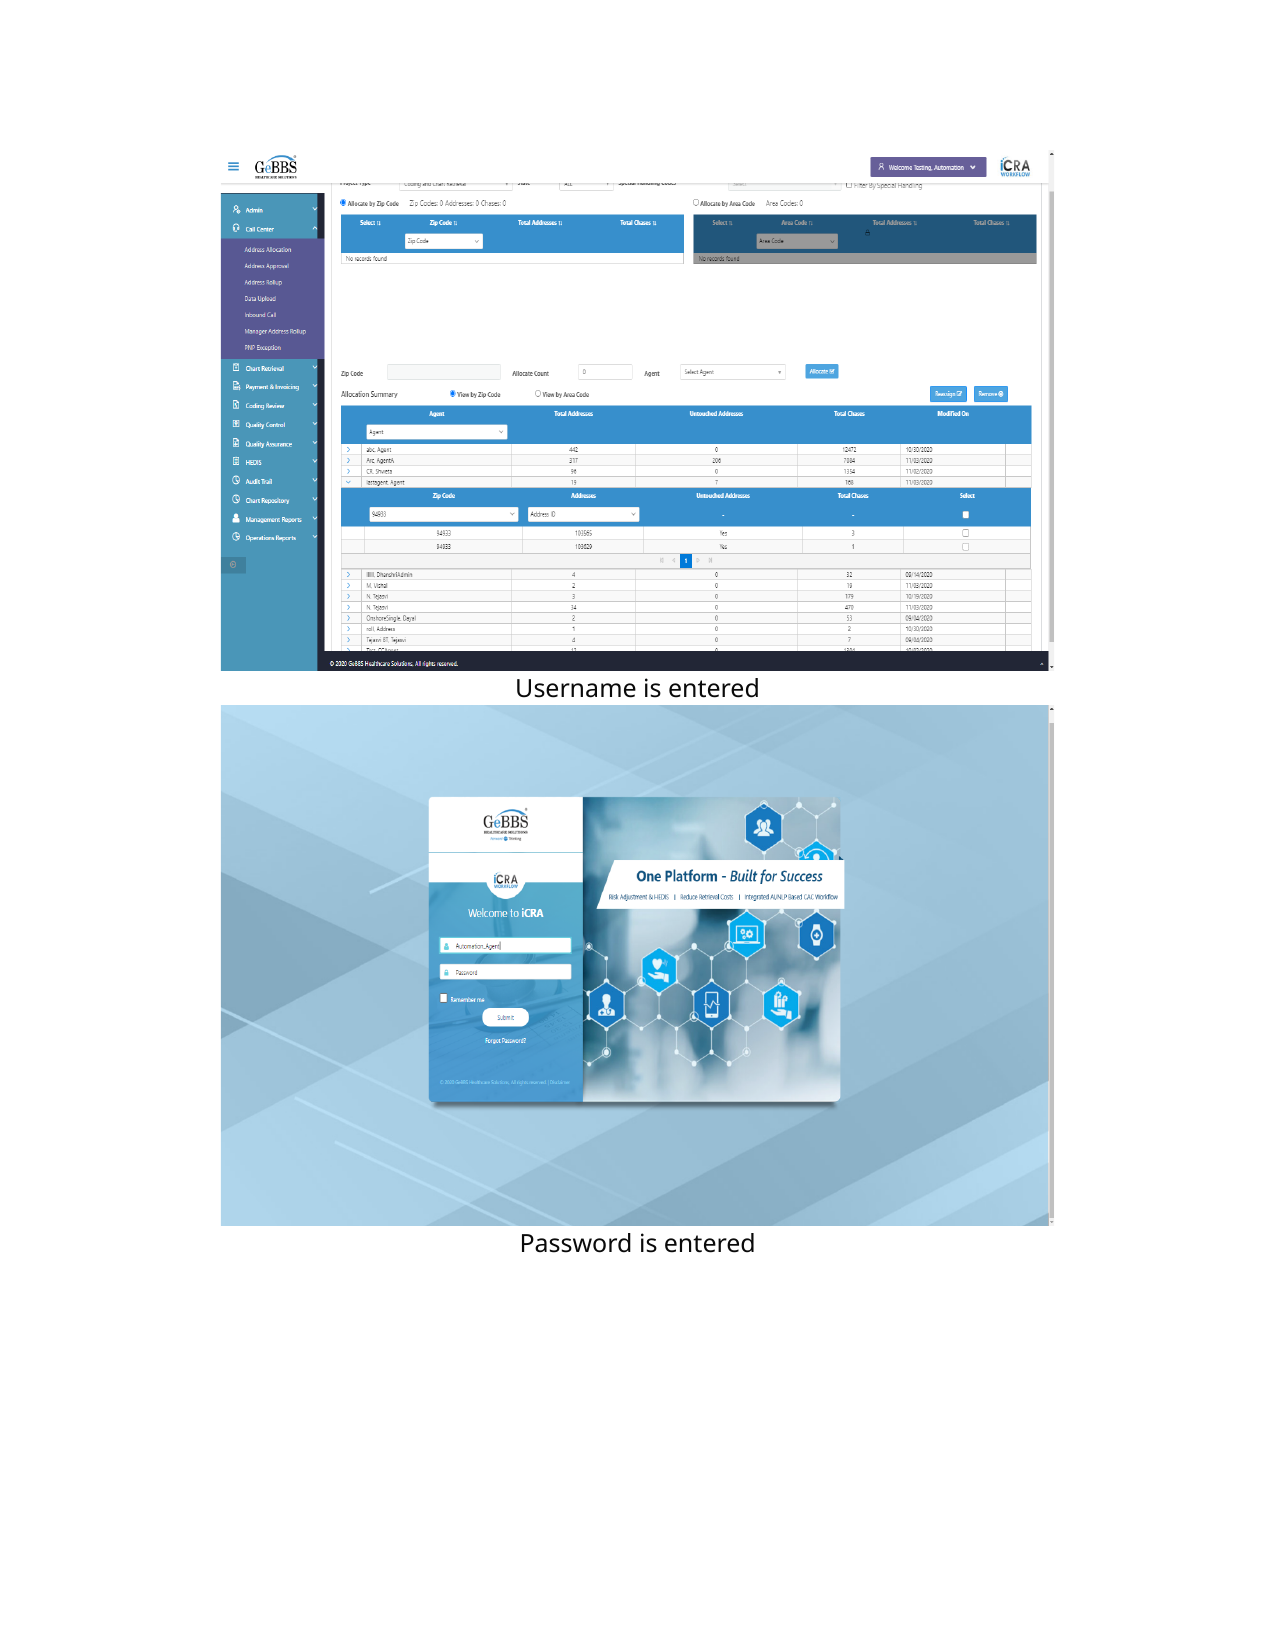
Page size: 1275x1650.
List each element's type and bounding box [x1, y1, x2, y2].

picture [220, 150, 1055, 671]
text [150, 150, 1125, 1260]
picture [220, 705, 1055, 1226]
